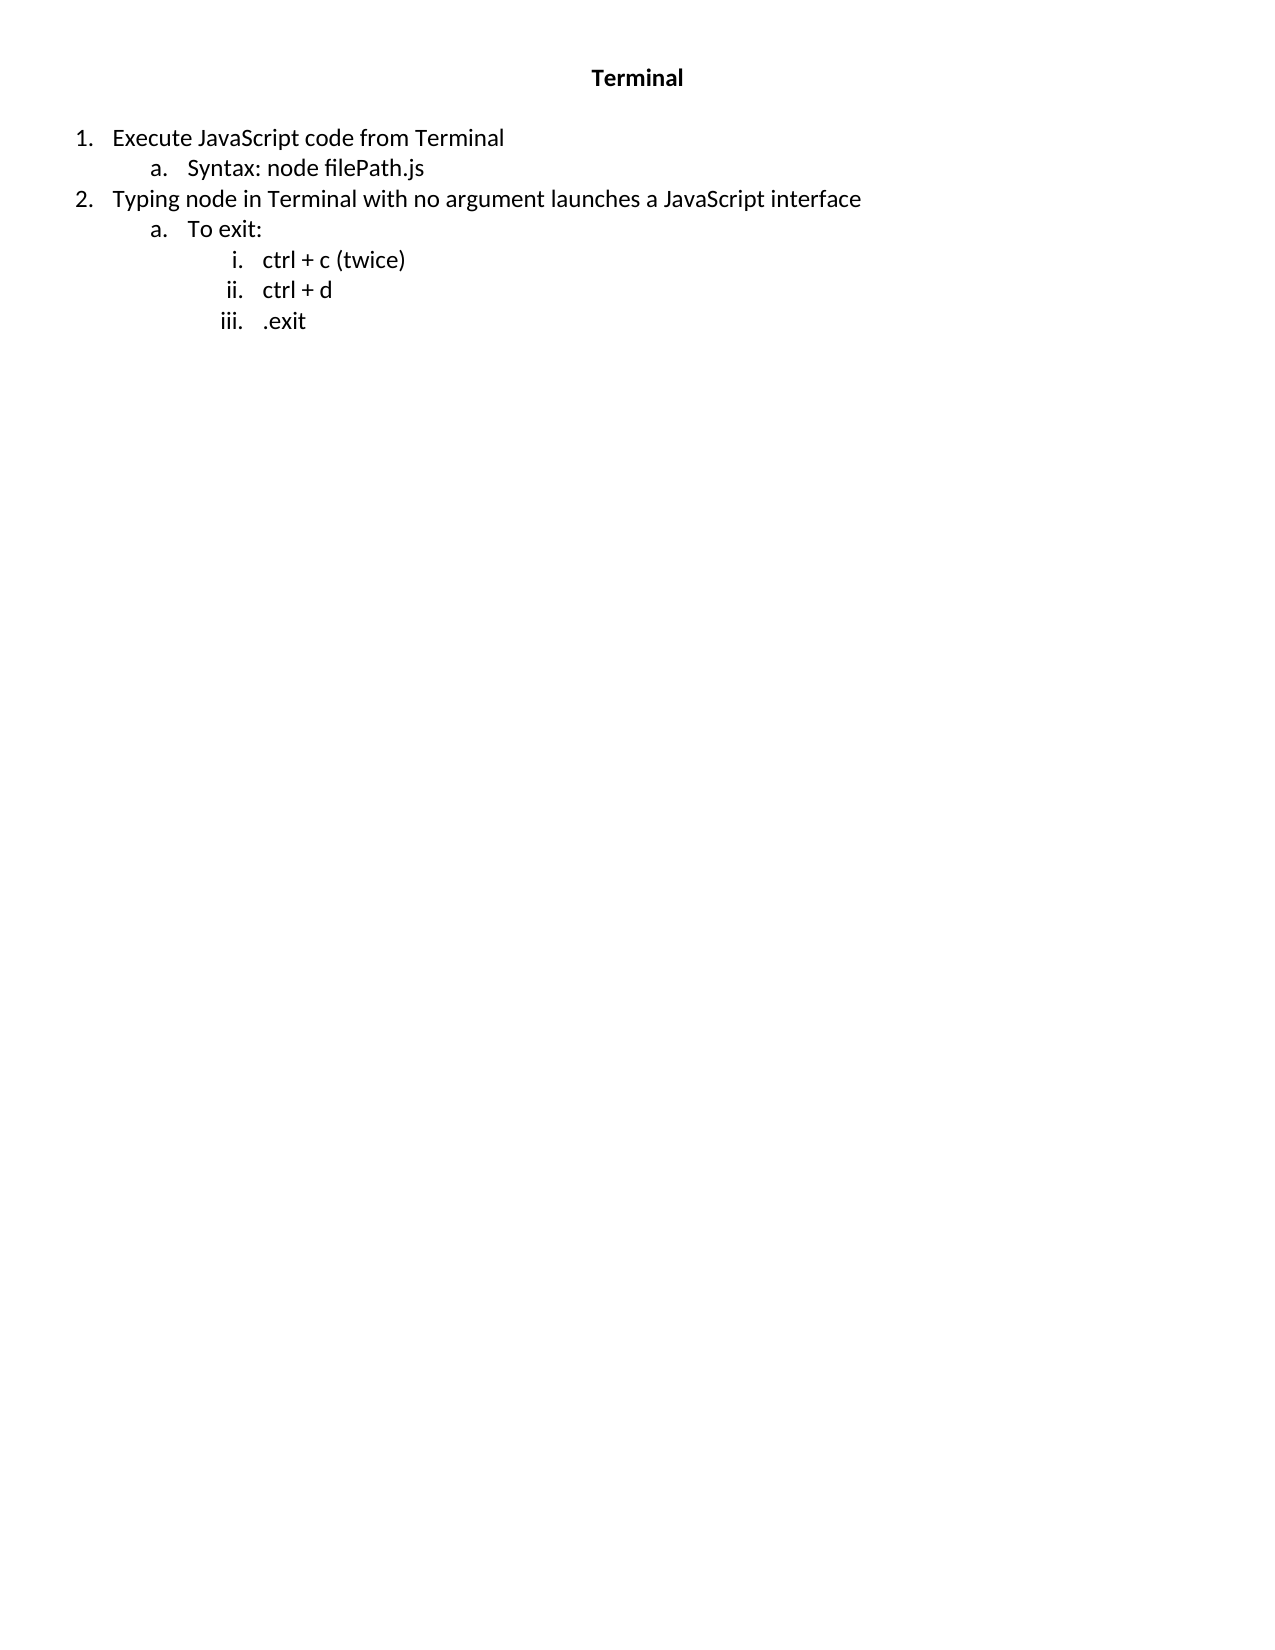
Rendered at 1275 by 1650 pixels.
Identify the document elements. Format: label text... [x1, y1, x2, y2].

list .exit [244, 305, 1237, 335]
list Syntax: node filePath.js [150, 152, 1237, 183]
list To exit: [150, 213, 1237, 244]
list ctrl + c (twice) [244, 244, 1237, 274]
list ctrl + d [244, 274, 1237, 305]
subtitle Terminal [37, 62, 1237, 93]
list Execute JavaScript code from Terminal [75, 122, 1237, 152]
list Typing node in Terminal with no argument launches a JavaScript interface [75, 183, 1237, 213]
